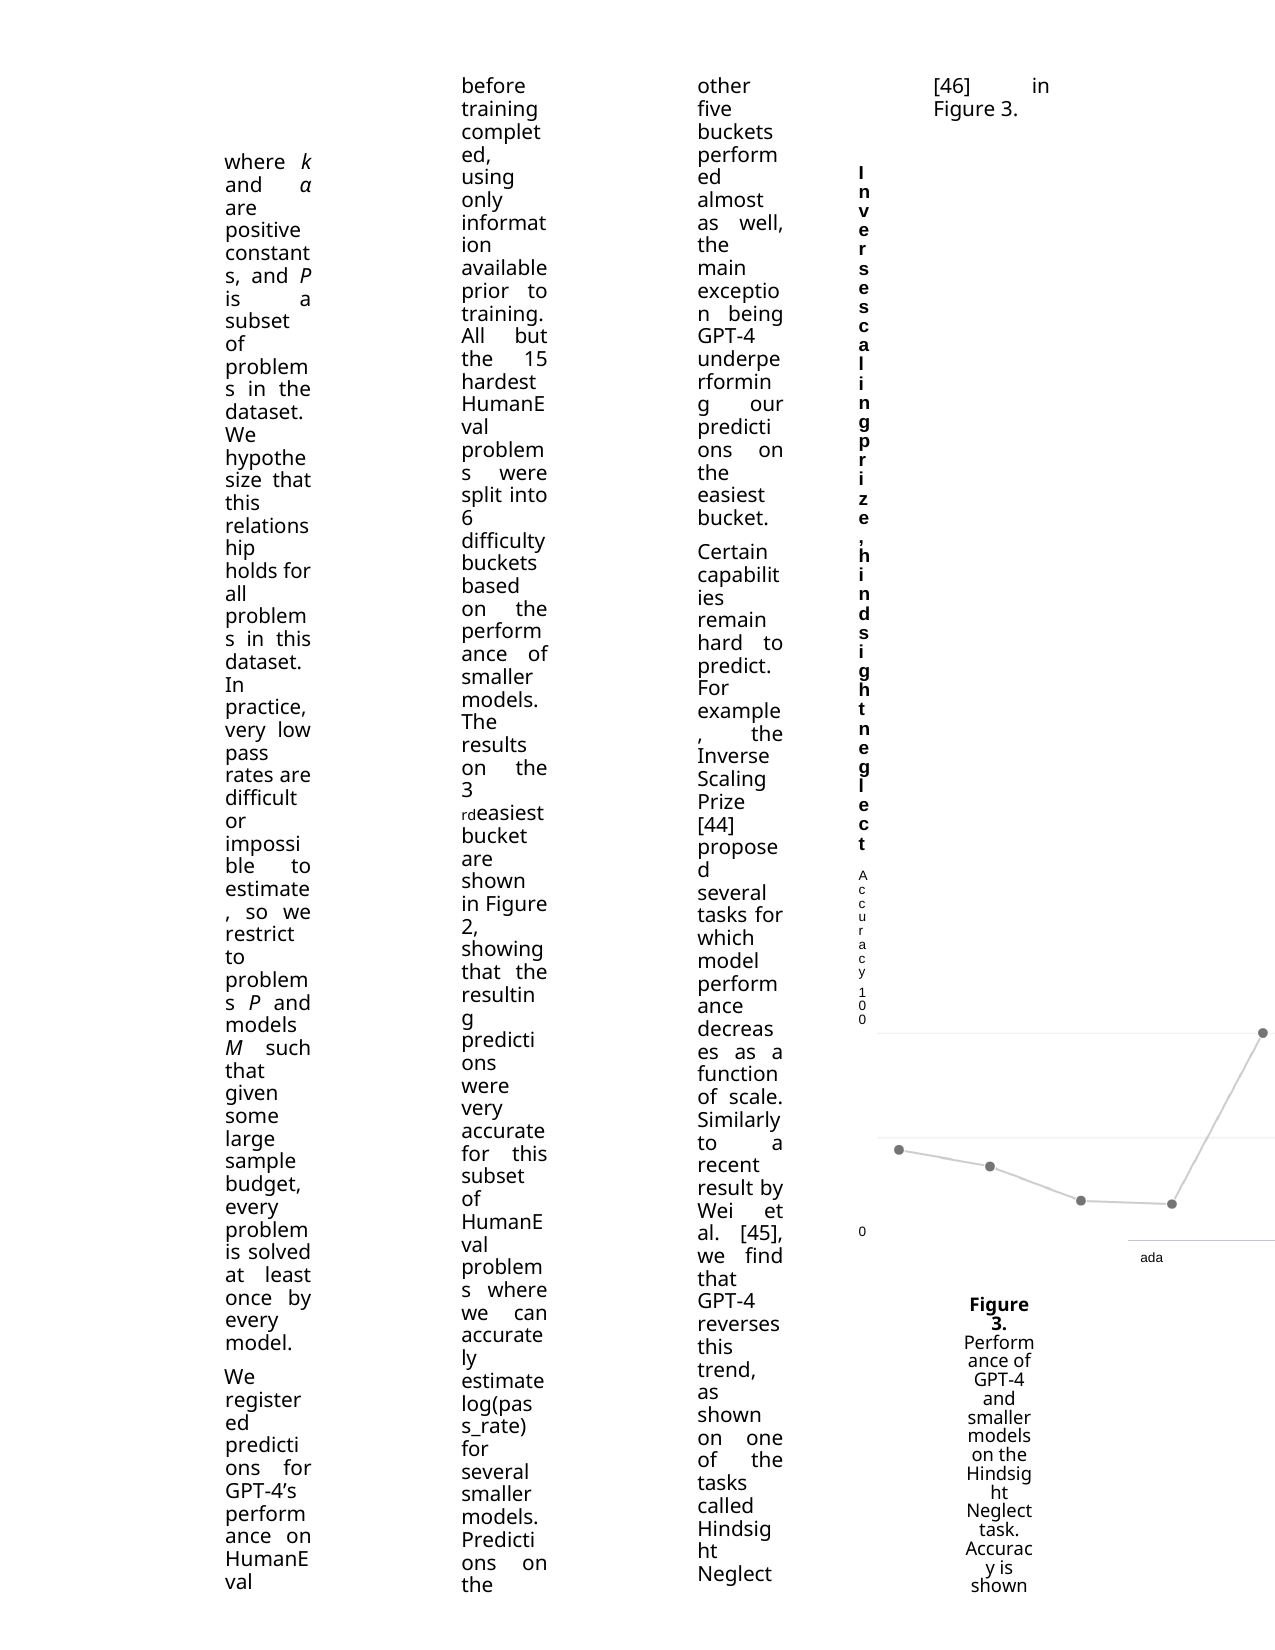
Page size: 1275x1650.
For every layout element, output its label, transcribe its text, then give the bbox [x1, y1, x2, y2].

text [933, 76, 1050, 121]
picture [877, 1027, 1275, 1209]
text where k and α are positive constants, and P is a subset of problems in the dataset. We hypothesize that this relationship holds for all problems in this dataset. In practice, very low pass rates are difficult or impossible to estimate, so we restrict to problems P and models M such that given some large sample budget, every problem is solved at least once by every model. [224, 152, 311, 1355]
text We registered predictions for GPT-4’s performance on HumanEval before training completed, using only information available prior to training. All but the 15 hardest HumanEval problems were split into 6 difficulty buckets based on the performance of smaller models. The results on the 3rdeasiest bucket are shown in Figure 2, showing that the resulting predictions were very accurate for this subset of HumanEval problems where we can accurately estimate log(pass_rate) for several smaller models. Predictions on the other five buckets performed almost as well, the main exception being GPT-4 underperforming our predictions on the easiest bucket. [696, 76, 783, 530]
text Certain capabilities remain hard to predict. For example, the Inverse Scaling Prize [44] proposed several tasks for which model performance decreases as a function of scale. Similarly to a recent result by Wei et al. [45], we find that GPT-4 reverses this trend, as shown on one of the tasks called Hindsight Neglect [46] in Figure 3. [697, 541, 783, 1586]
table_header ada [1128, 1241, 1275, 1284]
text We registered predictions for GPT-4’s performance on HumanEval before training completed, using only information available prior to training. All but the 15 hardest HumanEval problems were split into 6 difficulty buckets based on the performance of smaller models. The results on the 3rdeasiest bucket are shown in Figure 2, showing that the resulting predictions were very accurate for this subset of HumanEval problems where we can accurately estimate log(pass_rate) for several smaller models. Predictions on the other five buckets performed almost as well, the main exception being GPT-4 underperforming our predictions on the easiest bucket. [460, 76, 547, 1597]
